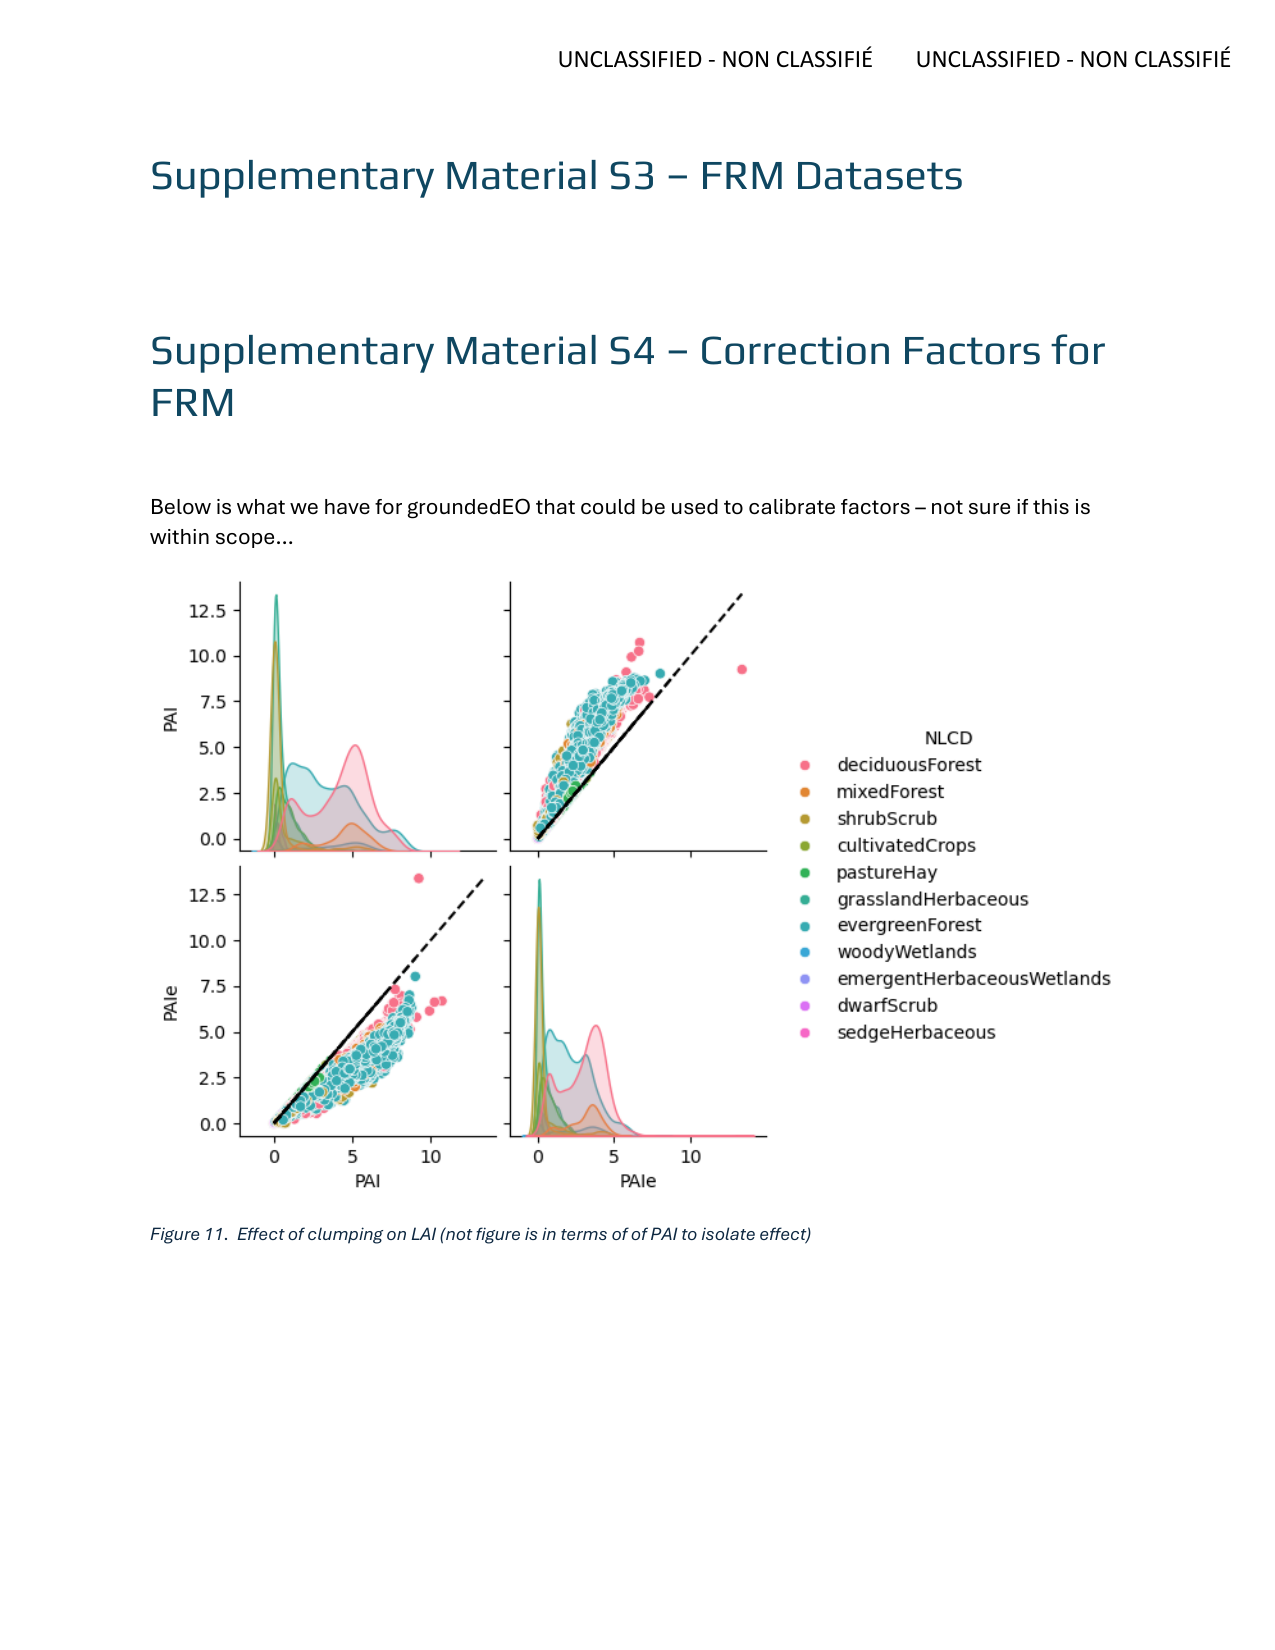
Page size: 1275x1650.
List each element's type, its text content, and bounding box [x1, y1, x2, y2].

text Below is what we have for groundedEO that could be used to calibrate factors – not sure if this is within scope… [150, 493, 1125, 551]
subtitle Supplementary Material S4 – Correction Factors for FRM [150, 325, 1125, 425]
picture [150, 569, 1125, 1204]
subtitle Supplementary Material S3 – FRM Datasets [150, 150, 1125, 198]
